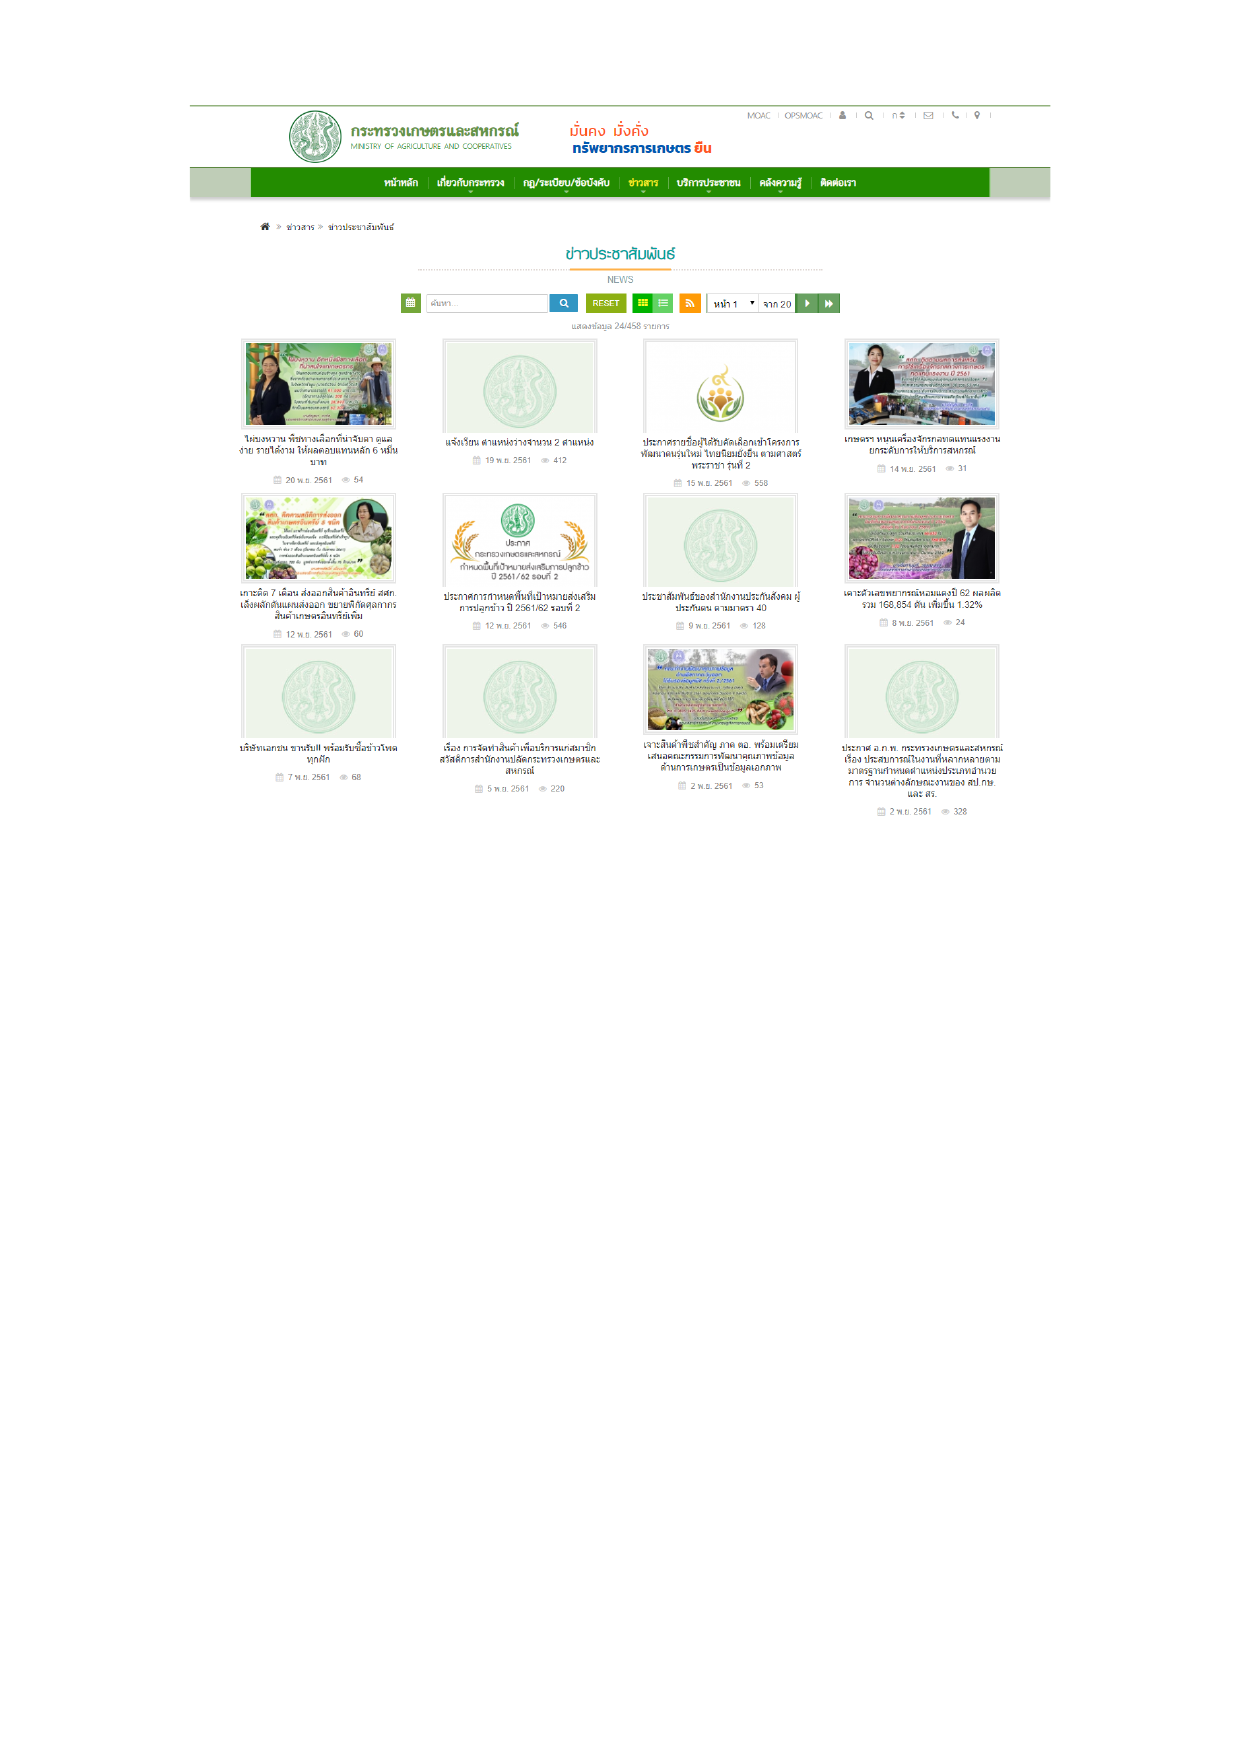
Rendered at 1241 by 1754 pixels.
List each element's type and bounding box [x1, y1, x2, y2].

picture [189, 105, 1051, 816]
